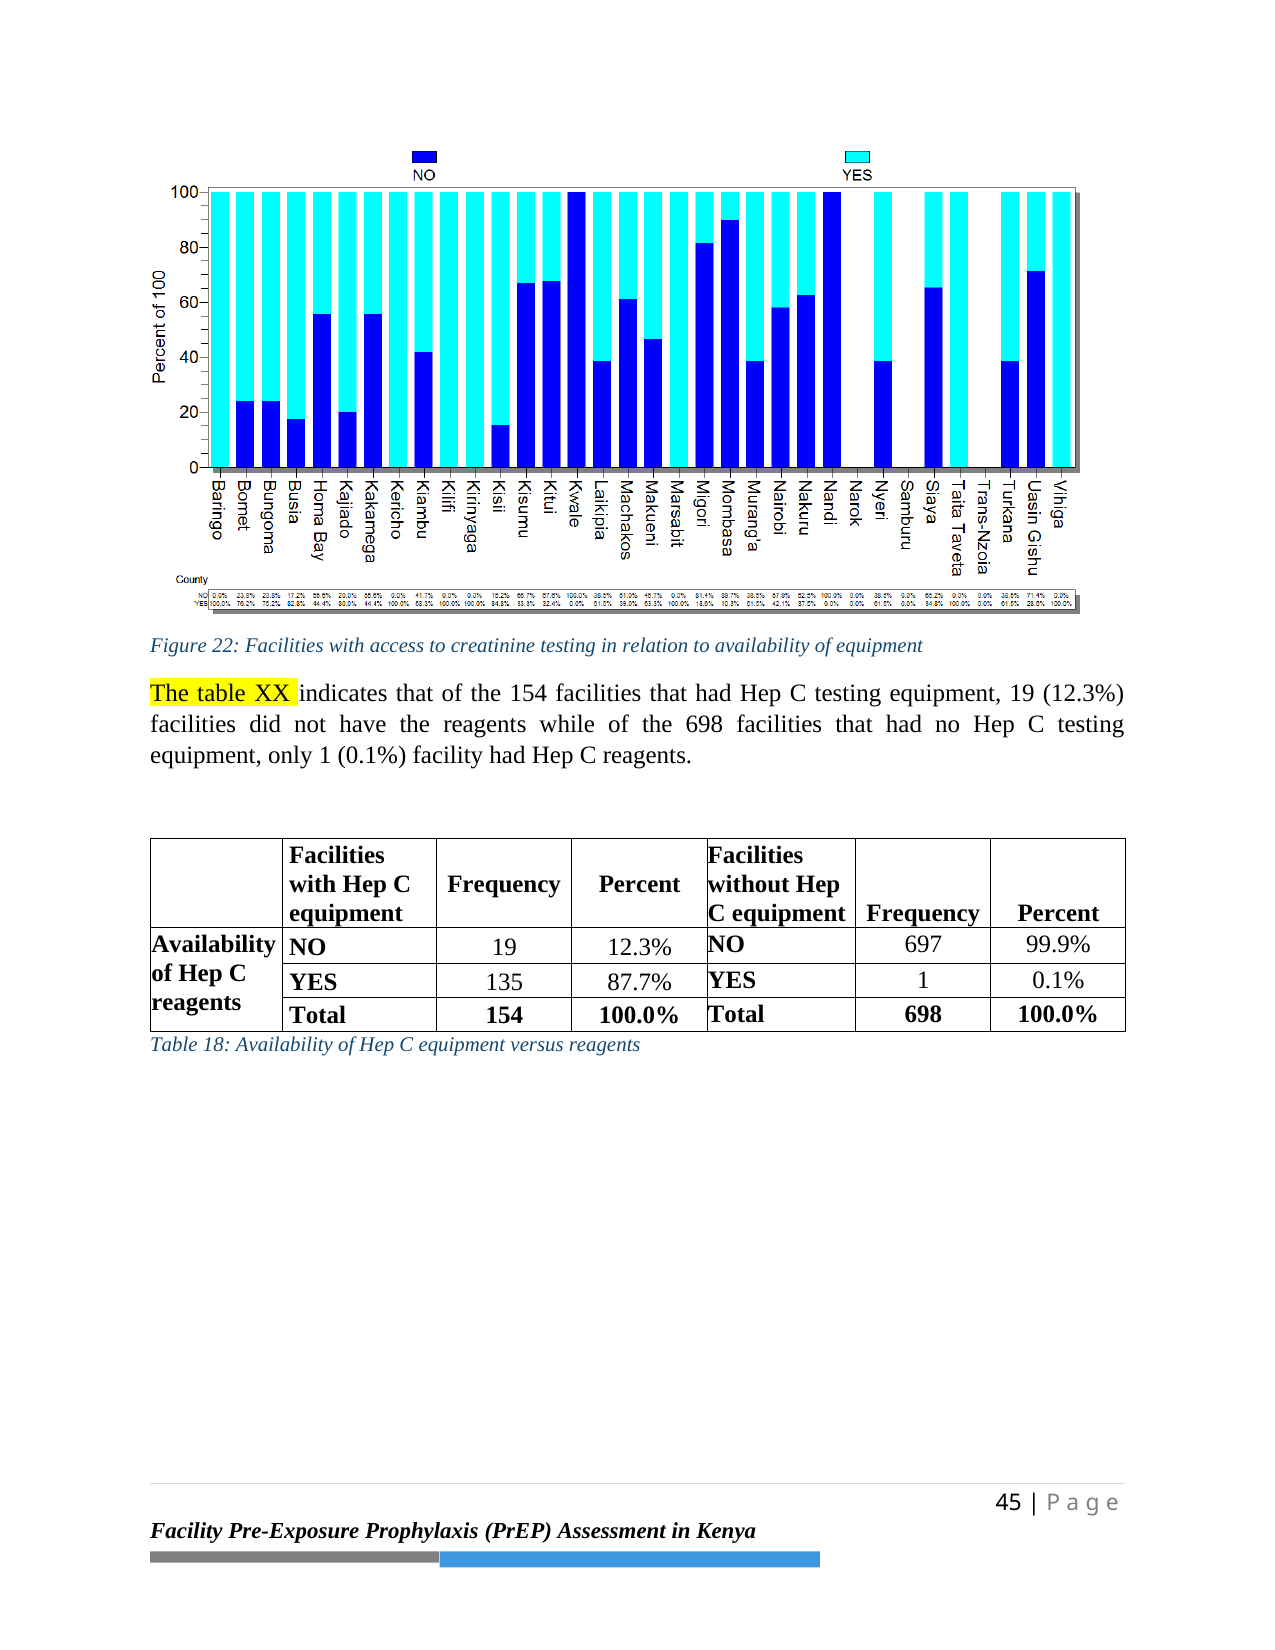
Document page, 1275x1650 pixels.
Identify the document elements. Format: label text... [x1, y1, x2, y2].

table_header Percent [991, 839, 1125, 927]
table_cell 12.3% [572, 928, 707, 963]
table_cell Availability of Hep C reagents [151, 928, 282, 1031]
table_header Frequency [856, 839, 990, 927]
table_cell Total [708, 998, 855, 1031]
table_cell 698 [856, 998, 990, 1031]
table_header Facilities with Hep C equipment [283, 839, 436, 927]
table_header [151, 839, 282, 927]
table_cell 87.7% [572, 964, 707, 997]
table_cell 99.9% [991, 928, 1125, 963]
table_cell YES [283, 964, 436, 997]
table_cell NO [283, 928, 436, 963]
text Figure 22: Facilities with access to creatinine testing in relation to availability of equipment [150, 633, 1125, 657]
table_cell NO [708, 928, 855, 963]
table_cell Total [283, 998, 436, 1031]
table_cell YES [708, 964, 855, 997]
text The table XX indicates that of the 154 facilities that had Hep C testing equipment, 19 (12.3%) facilities did not have the reagents while of the 698 facilities that had no Hep C testing equipment, only 1 (0.1%) facility had Hep C reagents. [150, 678, 1125, 768]
table_cell 0.1% [991, 964, 1125, 997]
table_cell 100.0% [991, 998, 1125, 1031]
table_header Facilities without Hep C equipment [708, 839, 855, 927]
table_header Frequency [437, 839, 571, 927]
table_cell 19 [437, 928, 571, 963]
table_header Percent [572, 839, 707, 927]
table_cell 1 [856, 964, 990, 997]
text Table 18: Availability of Hep C equipment versus reagents [150, 1032, 1125, 1056]
picture [150, 150, 1084, 614]
table_cell 154 [437, 998, 571, 1031]
table_cell 135 [437, 964, 571, 997]
table_cell 100.0% [572, 998, 707, 1031]
table_cell 697 [856, 928, 990, 963]
